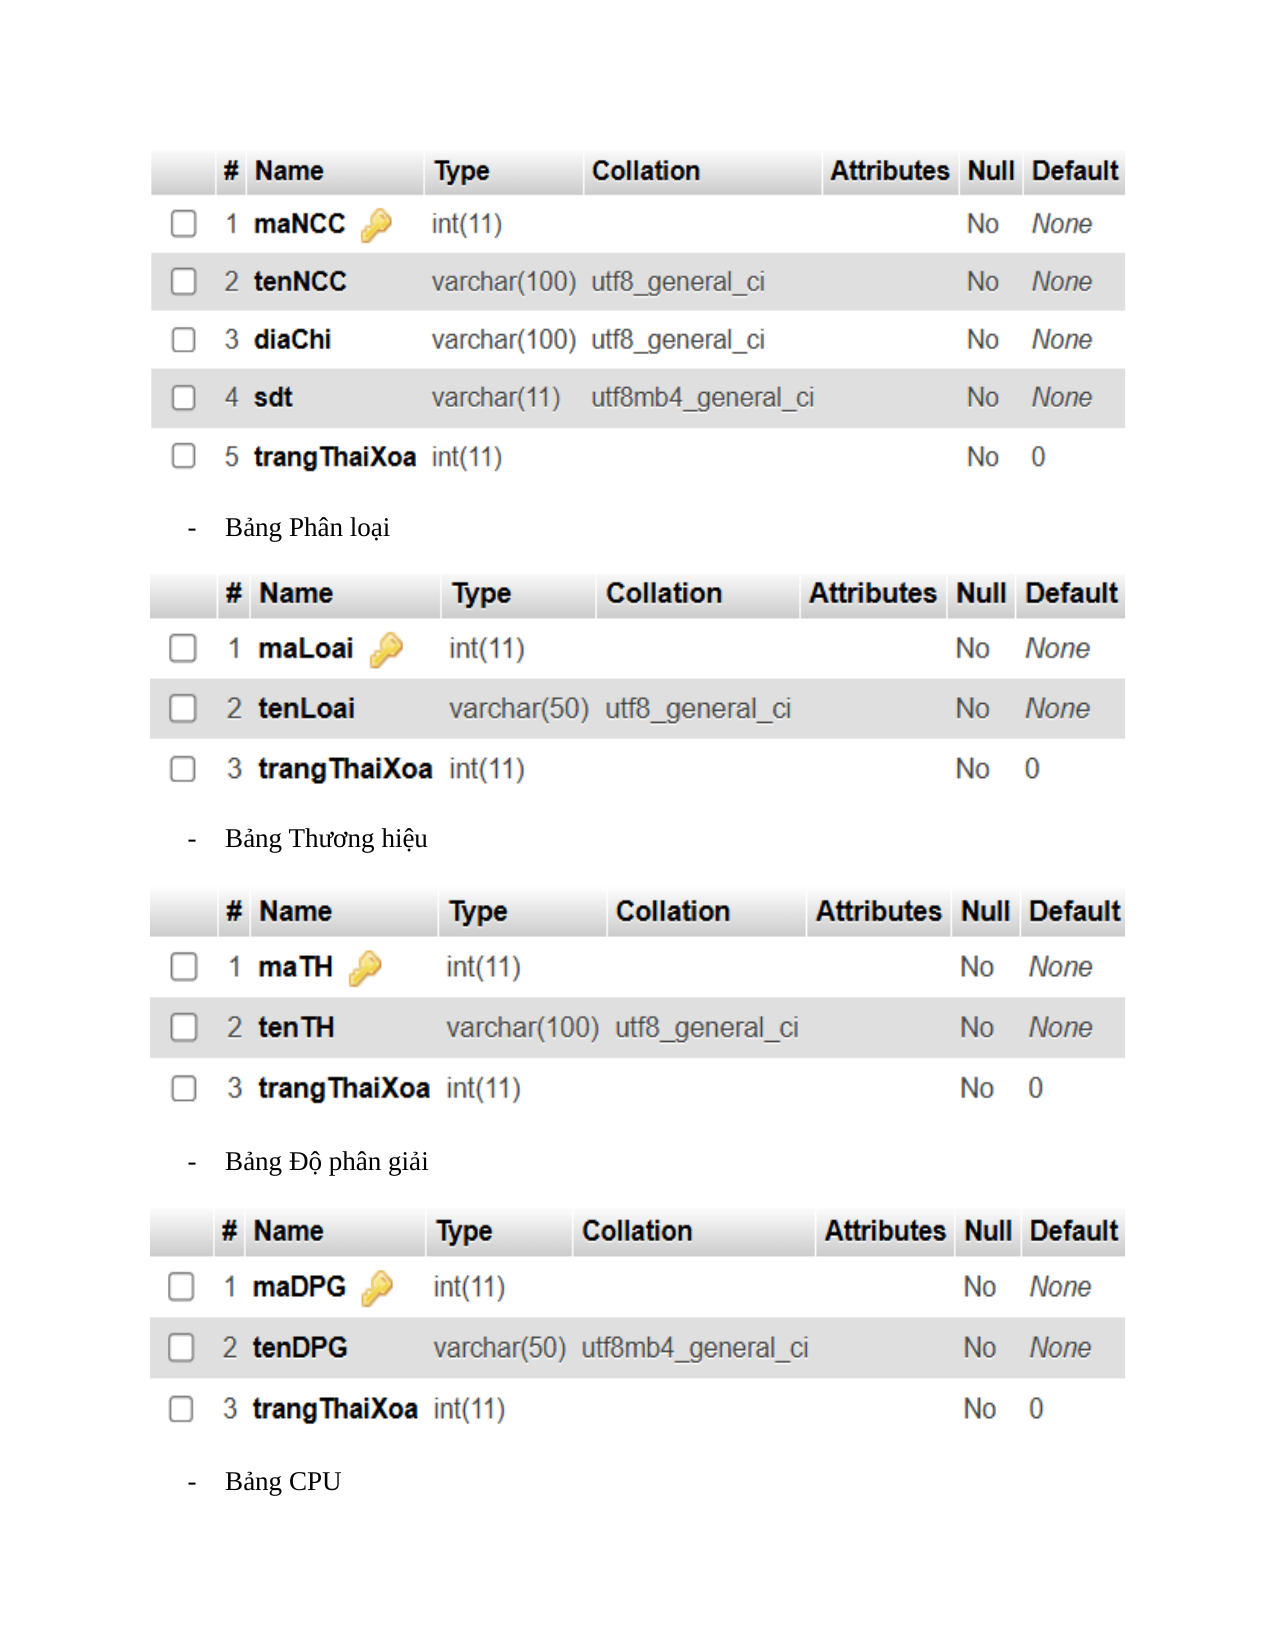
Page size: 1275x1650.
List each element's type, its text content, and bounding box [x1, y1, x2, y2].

list Bảng Độ phân giải [187, 1145, 1125, 1176]
picture [150, 150, 1125, 478]
picture [150, 1208, 1125, 1431]
list Bảng Thương hiệu [187, 822, 1125, 853]
list Bảng CPU [187, 1464, 1125, 1496]
list Bảng Phân loại [187, 511, 1125, 542]
picture [150, 885, 1125, 1112]
picture [150, 574, 1125, 789]
